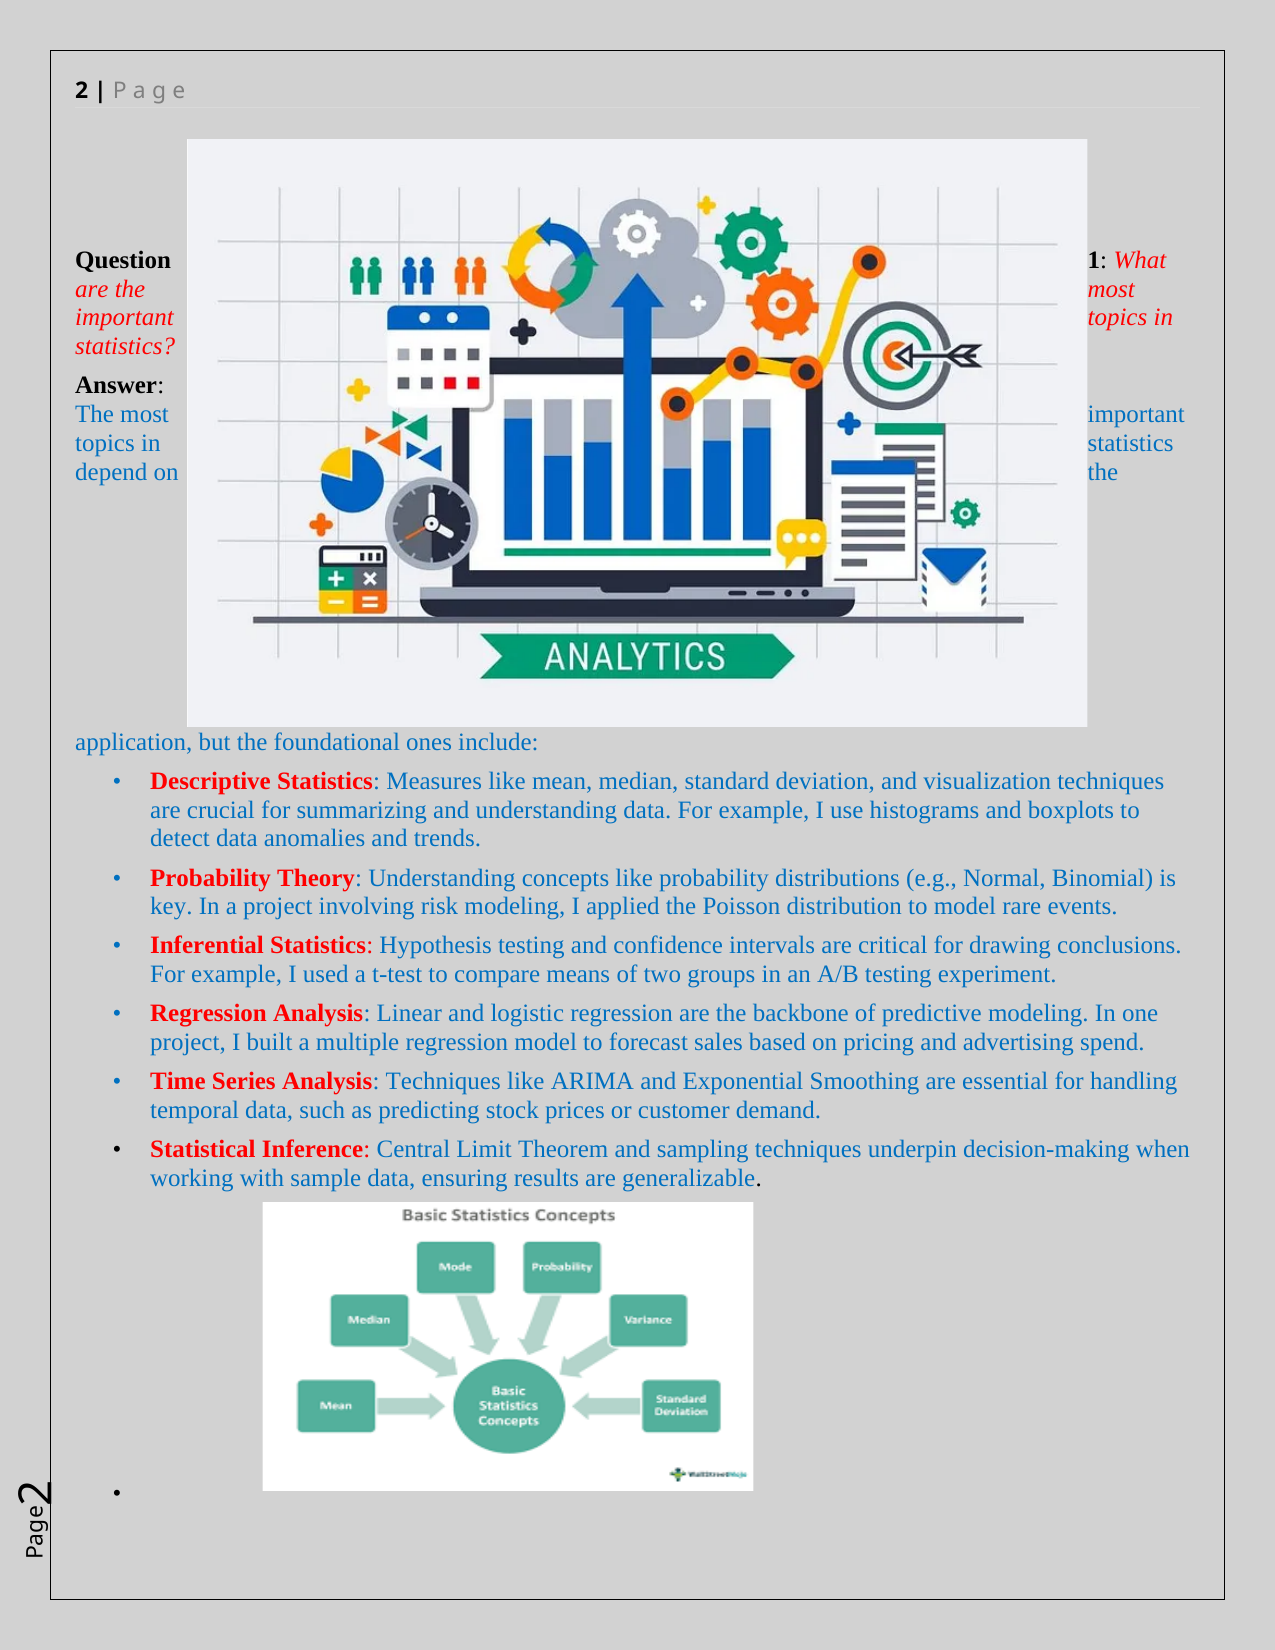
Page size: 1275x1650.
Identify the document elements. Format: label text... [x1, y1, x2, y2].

list Probability Theory: Understanding concepts like probability distributions (e.g., Normal, Binomial) is key. In a project involving risk modeling, I applied the Poisson distribution to model rare events. [112, 863, 1200, 920]
picture [262, 1202, 754, 1491]
list Statistical Inference: Central Limit Theorem and sampling techniques underpin decision-making when working with sample data, ensuring results are generalizable. [112, 1134, 1200, 1192]
list Inferential Statistics: Hypothesis testing and confidence intervals are critical for drawing conclusions. For example, I used a t-test to compare means of two groups in an A/B testing experiment. [112, 931, 1200, 988]
text Question 1: What are the most important topics in statistics? [1088, 245, 1200, 360]
list Descriptive Statistics: Measures like mean, median, standard deviation, and visualization techniques are crucial for summarizing and understanding data. For example, I use histograms and boxplots to detect data anomalies and trends. [112, 766, 1200, 852]
text Answer: The most important topics in statistics depend on the application, but the foundational ones include: [75, 370, 1200, 756]
list Regression Analysis: Linear and logistic regression are the backbone of predictive modeling. In one project, I built a multiple regression model to forecast sales based on pricing and advertising spend. [112, 998, 1200, 1056]
text Question 1: What are the most important topics in statistics? [75, 245, 187, 360]
picture [187, 139, 1088, 727]
list Time Series Analysis: Techniques like ARIMA and Exponential Smoothing are essential for handling temporal data, such as predicting stock prices or customer demand. [112, 1066, 1200, 1124]
